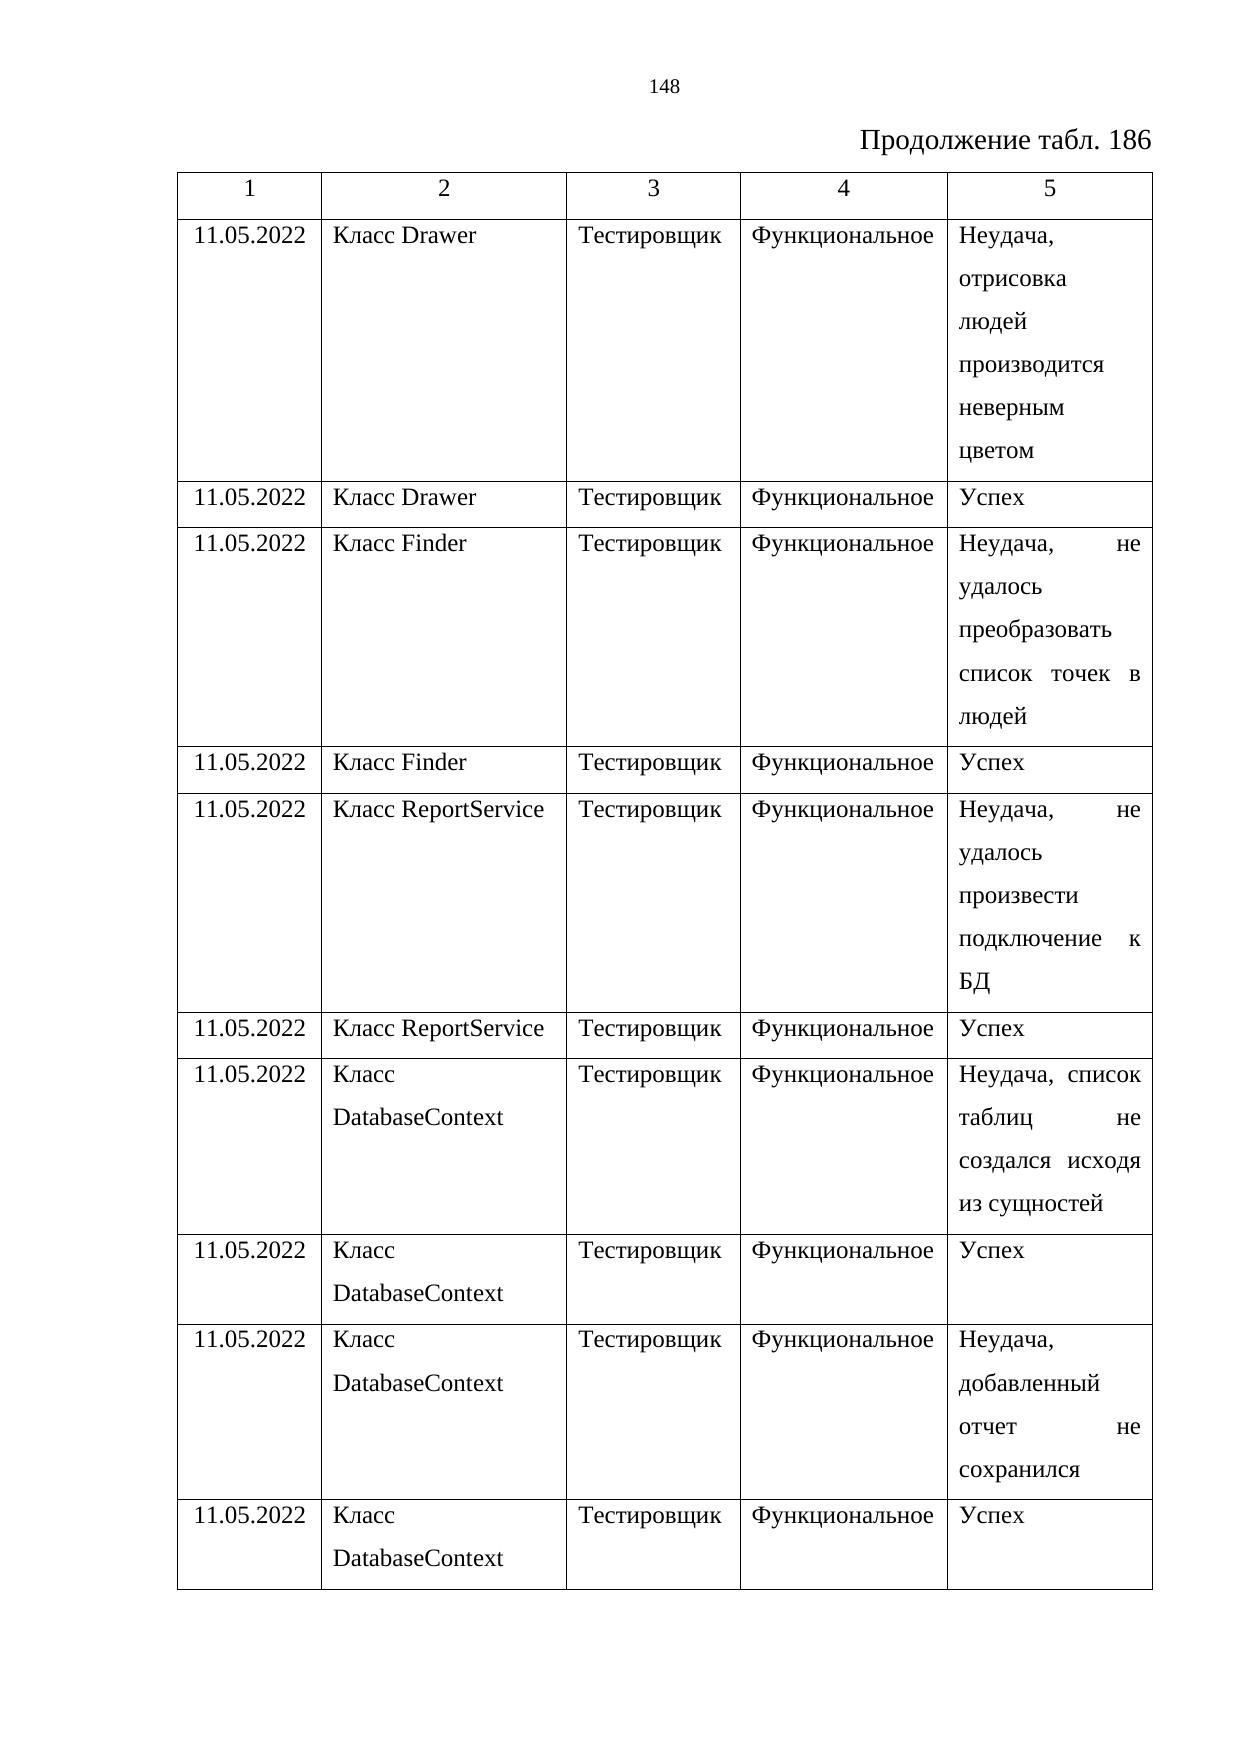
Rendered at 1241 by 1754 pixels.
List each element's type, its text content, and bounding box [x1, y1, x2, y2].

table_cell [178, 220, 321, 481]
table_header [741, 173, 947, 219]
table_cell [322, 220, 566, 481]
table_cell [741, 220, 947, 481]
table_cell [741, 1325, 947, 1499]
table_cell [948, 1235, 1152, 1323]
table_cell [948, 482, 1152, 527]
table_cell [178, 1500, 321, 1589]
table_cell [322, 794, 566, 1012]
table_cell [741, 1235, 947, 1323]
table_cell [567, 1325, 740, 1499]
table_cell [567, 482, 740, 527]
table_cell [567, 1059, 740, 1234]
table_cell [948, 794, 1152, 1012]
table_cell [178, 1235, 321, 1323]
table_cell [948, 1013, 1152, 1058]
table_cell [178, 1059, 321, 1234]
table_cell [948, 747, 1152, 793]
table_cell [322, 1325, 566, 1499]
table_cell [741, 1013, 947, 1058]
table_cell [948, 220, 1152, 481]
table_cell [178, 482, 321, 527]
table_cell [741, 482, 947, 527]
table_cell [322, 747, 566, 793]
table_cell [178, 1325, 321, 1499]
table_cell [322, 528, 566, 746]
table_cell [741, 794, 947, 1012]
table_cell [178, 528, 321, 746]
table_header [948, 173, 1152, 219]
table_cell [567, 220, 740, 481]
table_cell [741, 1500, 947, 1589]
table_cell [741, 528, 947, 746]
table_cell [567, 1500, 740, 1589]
text Продолжение табл. 186 [177, 122, 1152, 156]
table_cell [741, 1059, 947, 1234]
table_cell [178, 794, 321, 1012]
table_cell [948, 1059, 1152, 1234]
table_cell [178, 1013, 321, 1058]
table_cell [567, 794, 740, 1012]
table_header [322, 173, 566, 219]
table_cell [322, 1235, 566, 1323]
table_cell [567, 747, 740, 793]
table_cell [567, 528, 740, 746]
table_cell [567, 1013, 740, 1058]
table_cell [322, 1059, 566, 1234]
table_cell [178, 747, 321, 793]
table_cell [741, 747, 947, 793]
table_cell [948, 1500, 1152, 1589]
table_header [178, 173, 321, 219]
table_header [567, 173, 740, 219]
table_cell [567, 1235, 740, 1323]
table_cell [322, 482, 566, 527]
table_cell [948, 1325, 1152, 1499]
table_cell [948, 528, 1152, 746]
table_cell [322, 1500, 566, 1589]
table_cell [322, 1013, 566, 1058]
